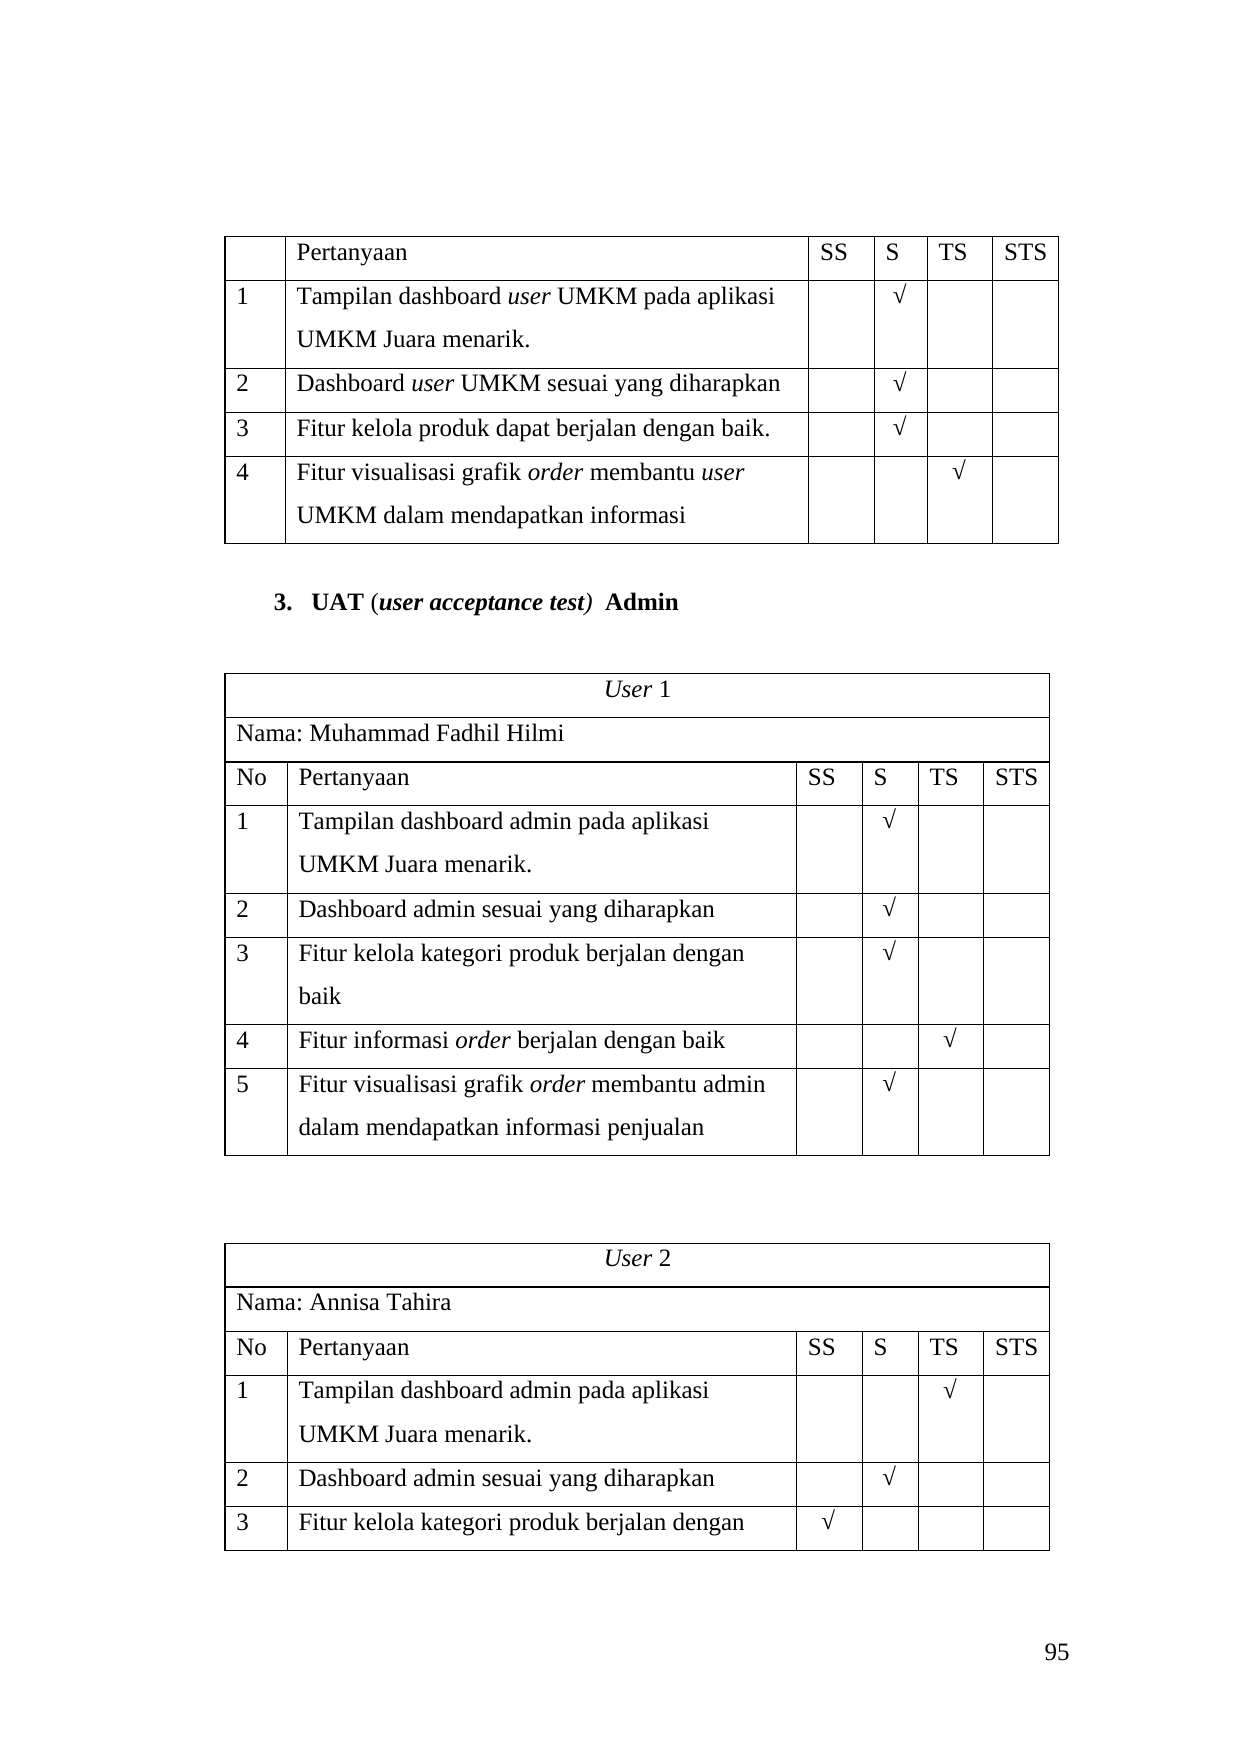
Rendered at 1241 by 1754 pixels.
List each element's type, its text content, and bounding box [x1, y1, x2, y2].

table_cell 4 [226, 1025, 287, 1068]
table_cell [919, 894, 983, 937]
table_cell [928, 457, 992, 543]
table_cell 1 [226, 281, 285, 367]
table_cell [875, 369, 927, 412]
table_cell [993, 413, 1058, 456]
table_cell [984, 806, 1049, 893]
table_cell [993, 369, 1058, 412]
table_cell [809, 457, 874, 543]
table_cell No [226, 1332, 287, 1374]
table_cell Pertanyaan [286, 237, 808, 280]
table_cell [993, 457, 1058, 543]
table_cell [984, 938, 1049, 1024]
table_cell [797, 1025, 862, 1068]
table_cell Nama: Annisa Tahira [226, 1288, 1049, 1331]
table_cell Dashboard admin sesuai yang diharapkan [288, 894, 796, 937]
table_cell [919, 1507, 983, 1550]
table_cell [919, 1069, 983, 1155]
table_cell [928, 369, 992, 412]
table_cell [984, 1376, 1049, 1462]
table_cell 2 [226, 369, 285, 412]
table_cell [984, 1463, 1049, 1506]
table_cell 5 [226, 1069, 287, 1155]
table_cell [875, 281, 927, 367]
table_cell [809, 413, 874, 456]
table_cell [863, 1376, 918, 1462]
table_header User 1 [226, 674, 1049, 717]
table_cell [797, 894, 862, 937]
table_cell STS [993, 237, 1058, 280]
table_cell [984, 894, 1049, 937]
table_cell [919, 938, 983, 1024]
table_cell [863, 1025, 918, 1068]
table_cell [863, 894, 918, 937]
table_cell SS [797, 1332, 862, 1374]
table_cell [928, 281, 992, 367]
table_cell 3 [226, 1507, 287, 1550]
table_cell 1 [226, 1376, 287, 1462]
table_cell 2 [226, 1463, 287, 1506]
table_cell [919, 1463, 983, 1506]
table_cell Dashboard user UMKM sesuai yang diharapkan [286, 369, 808, 412]
table_cell [797, 938, 862, 1024]
table_cell [875, 457, 927, 543]
table_cell [863, 938, 918, 1024]
table_cell 2 [226, 894, 287, 937]
table_cell [809, 369, 874, 412]
table_cell Pertanyaan [288, 763, 796, 805]
table_cell STS [984, 763, 1049, 805]
table_cell Tampilan dashboard admin pada aplikasi UMKM Juara menarik. [288, 806, 796, 893]
table_cell Fitur kelola kategori produk berjalan dengan baik [288, 938, 796, 1024]
table_cell STS [984, 1332, 1049, 1374]
table_cell TS [919, 1332, 983, 1374]
table_cell [863, 806, 918, 893]
table_cell [809, 281, 874, 367]
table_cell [288, 1507, 796, 1550]
table_cell 3 [226, 413, 285, 456]
table_cell [984, 1069, 1049, 1155]
table_cell Tampilan dashboard admin pada aplikasi UMKM Juara menarik. [288, 1376, 796, 1462]
table_cell S [863, 1332, 918, 1374]
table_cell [286, 413, 808, 456]
table_header User 2 [226, 1244, 1049, 1286]
table_cell [928, 413, 992, 456]
list UAT (user acceptance test) Admin [274, 587, 1069, 616]
table_cell [919, 1025, 983, 1068]
table_cell [863, 1507, 918, 1550]
table_cell [993, 281, 1058, 367]
table_cell 1 [226, 806, 287, 893]
table_cell Dashboard admin sesuai yang diharapkan [288, 1463, 796, 1506]
table_cell SS [797, 763, 862, 805]
table_cell S [875, 237, 927, 280]
table_cell [797, 1376, 862, 1462]
table_cell Fitur informasi order berjalan dengan baik [288, 1025, 796, 1068]
table_cell 3 [226, 938, 287, 1024]
table_cell TS [928, 237, 992, 280]
table_cell Pertanyaan [288, 1332, 796, 1374]
table_cell Nama: Muhammad Fadhil Hilmi [226, 718, 1049, 761]
table_cell [797, 806, 862, 893]
table_cell Fitur visualisasi grafik order membantu user UMKM dalam mendapatkan informasi [286, 457, 808, 543]
table_cell SS [809, 237, 874, 280]
table_cell [875, 413, 927, 456]
table_cell Tampilan dashboard user UMKM pada aplikasi UMKM Juara menarik. [286, 281, 808, 367]
table_cell Fitur visualisasi grafik order membantu admin dalam mendapatkan informasi penjualan [288, 1069, 796, 1155]
table_cell S [863, 763, 918, 805]
table_cell [226, 237, 285, 280]
table_cell [984, 1025, 1049, 1068]
table_cell [797, 1463, 862, 1506]
table_cell No [226, 763, 287, 805]
table_cell [797, 1507, 862, 1550]
table_cell [797, 1069, 862, 1155]
table_cell [863, 1069, 918, 1155]
table_cell 4 [226, 457, 285, 543]
table_cell [919, 806, 983, 893]
table_cell [863, 1463, 918, 1506]
table_cell [919, 1376, 983, 1462]
table_cell TS [919, 763, 983, 805]
table_cell [984, 1507, 1049, 1550]
